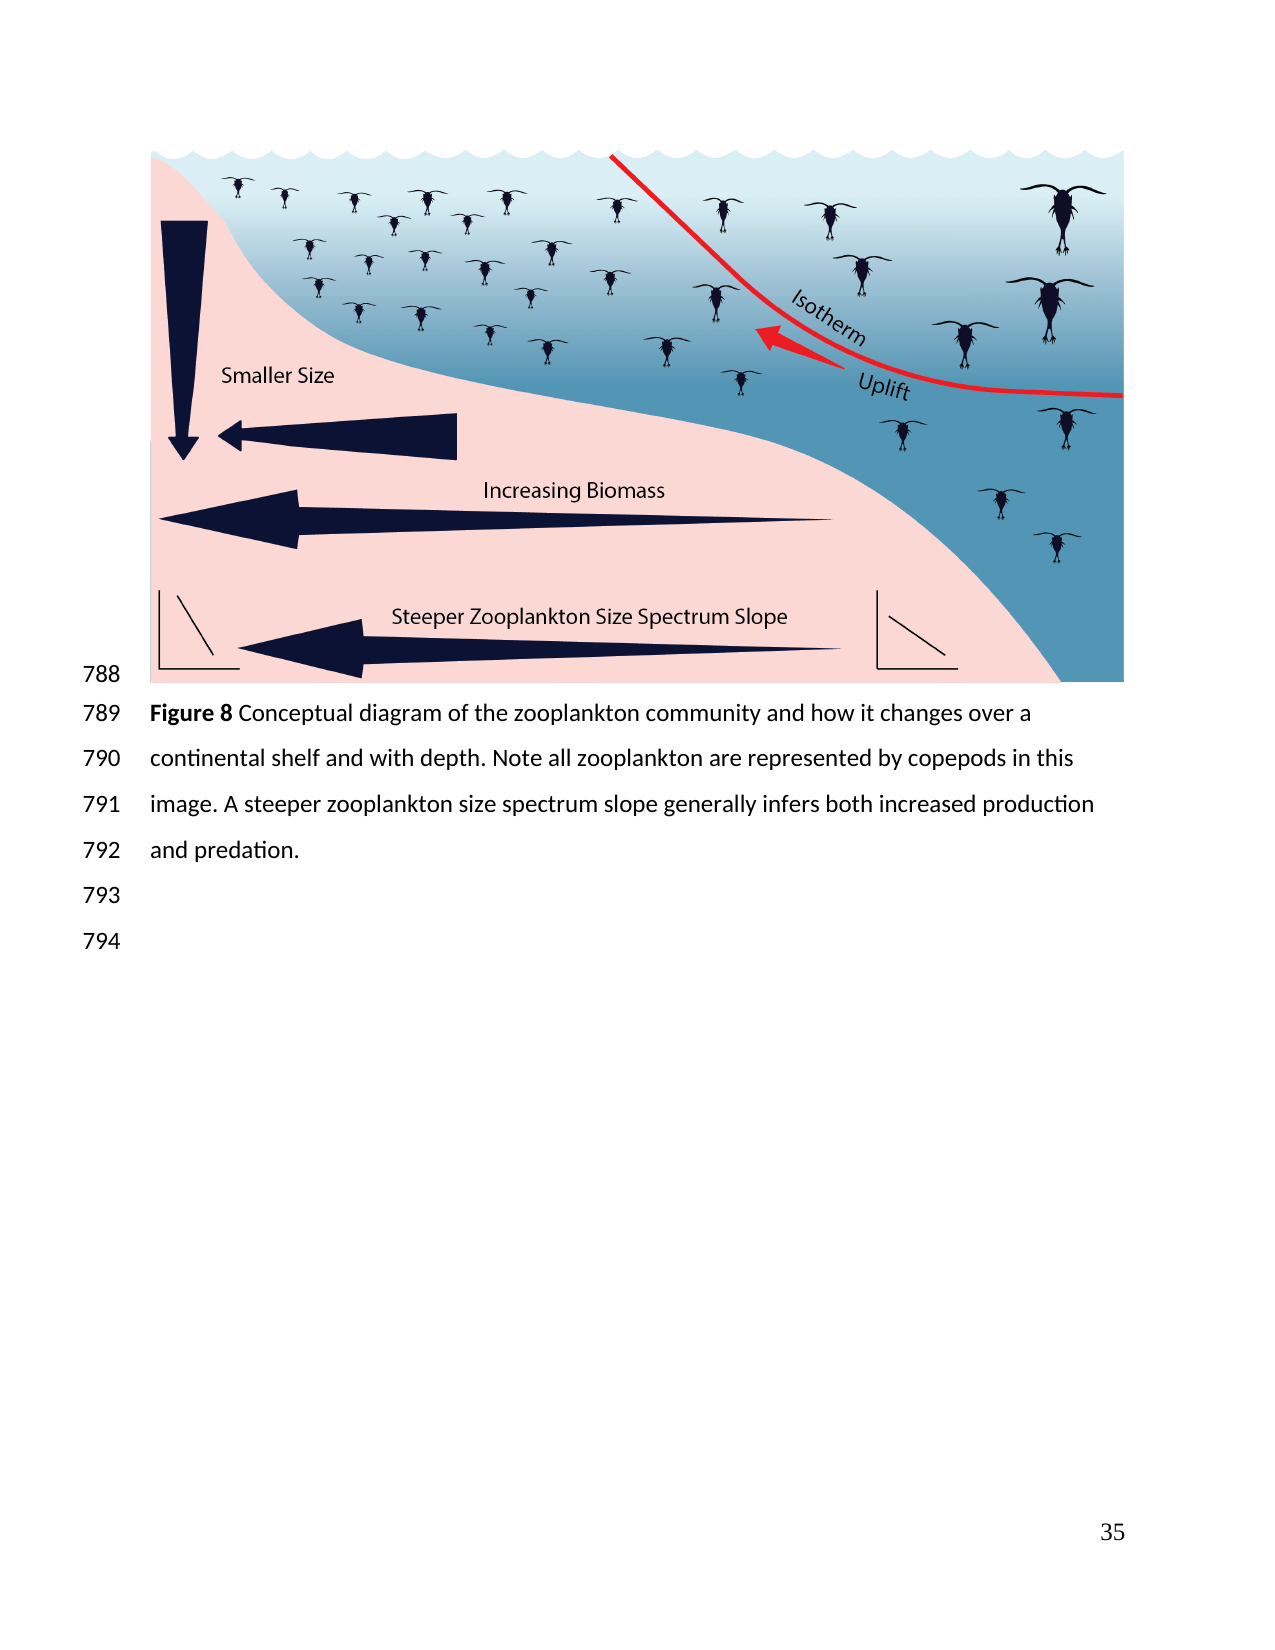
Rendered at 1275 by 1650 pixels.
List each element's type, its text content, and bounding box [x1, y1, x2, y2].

text Figure 8 Conceptual diagram of the zooplankton community and how it changes over a continental shelf and with depth. Note all zooplankton are represented by copepods in this image. A steeper zooplankton size spectrum slope generally infers both increased production and predation. [150, 697, 1125, 864]
picture [150, 150, 1124, 683]
